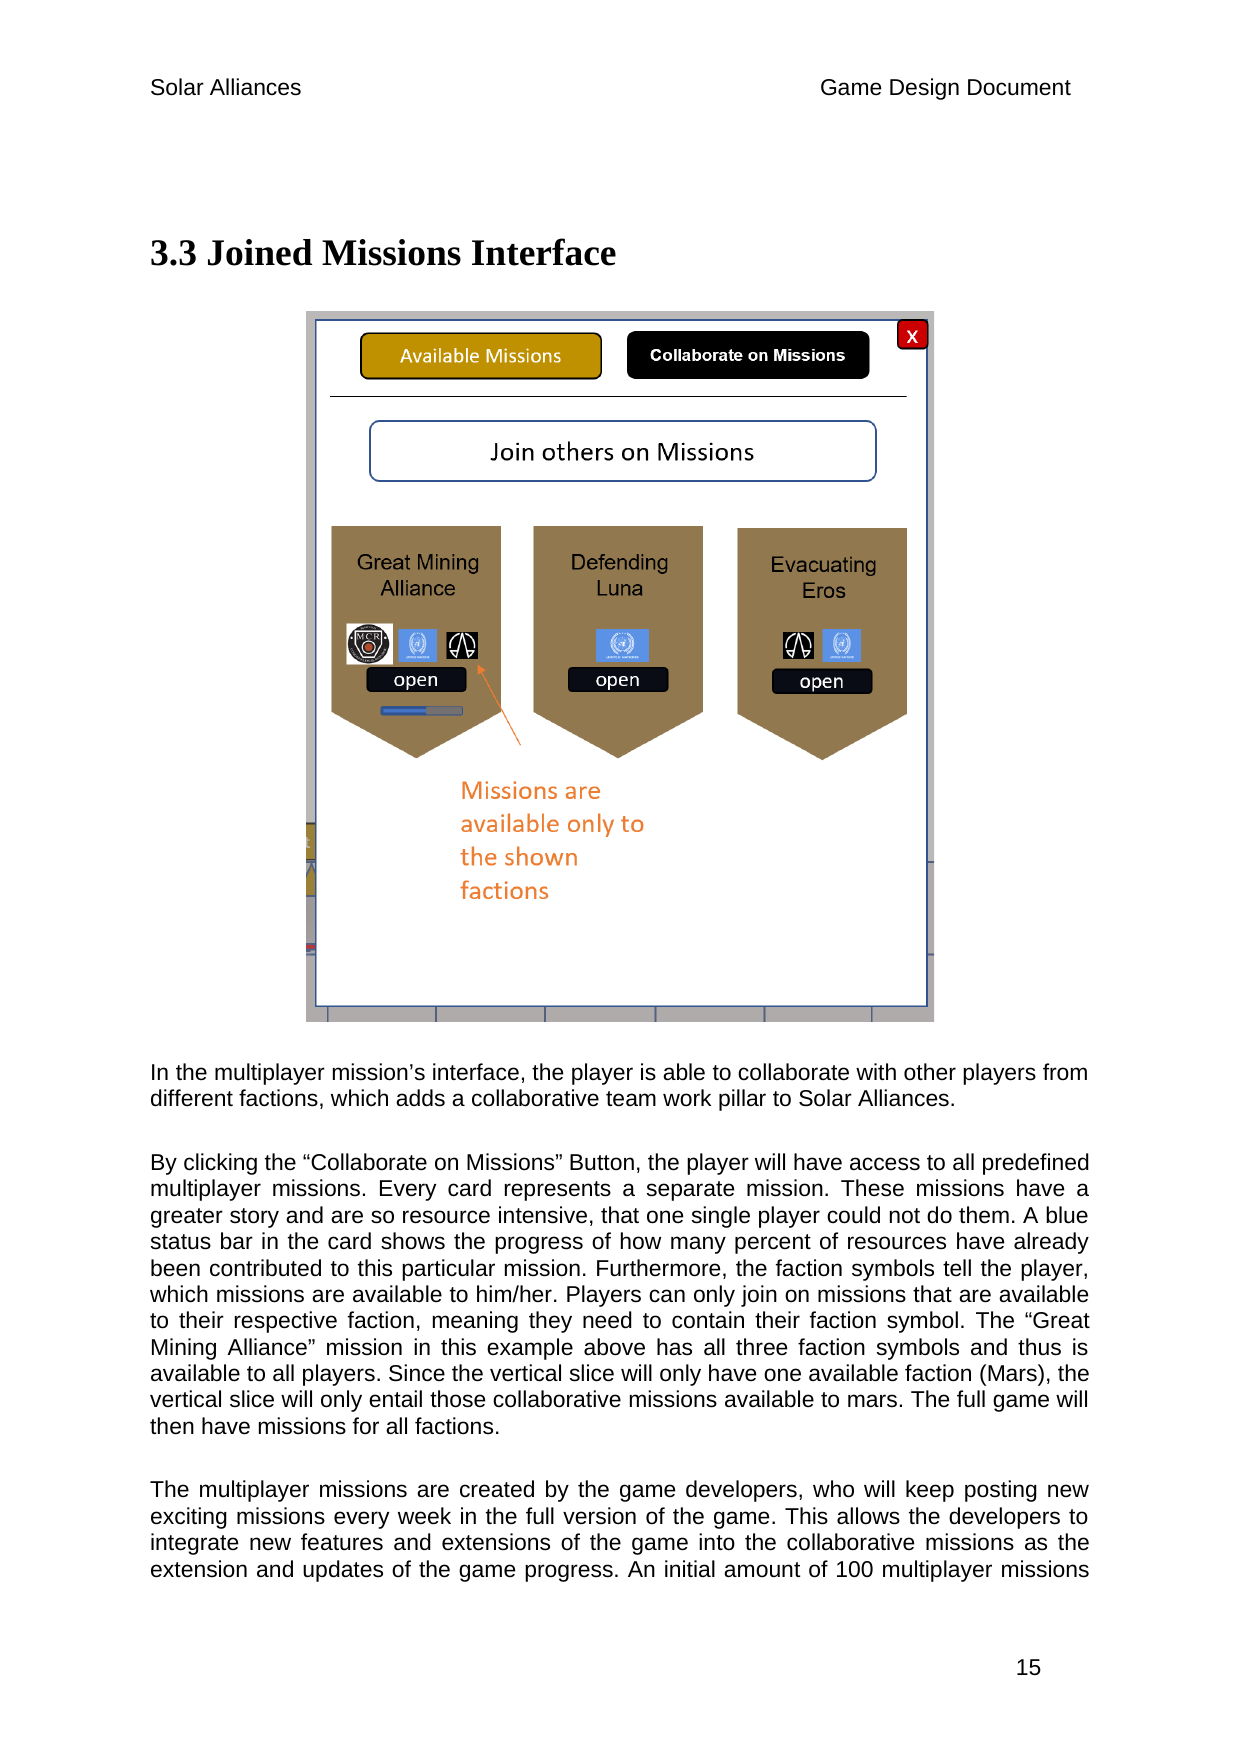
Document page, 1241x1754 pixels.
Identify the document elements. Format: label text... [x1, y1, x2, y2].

text By clicking the “Collaborate on Missions” Button, the player will have access to all predefined multiplayer missions. Every card represents a separate mission. These missions have a greater story and are so resource intensive, that one single player could not do them. A blue status bar in the card shows the progress of how many percent of resources have already been contributed to this particular mission. Furthermore, the faction symbols tell the player, which missions are available to him/her. Players can only join on missions that are available to their respective faction, meaning they need to contain their faction symbol. The “Great Mining Alliance” mission in this example above has all three faction symbols and thus is available to all players. Since the vertical slice will only have one available faction (Mars), the vertical slice will only entail those collaborative missions available to mars. The full game will then have missions for all factions. [150, 1149, 1090, 1439]
subtitle 3.3 Joined Missions Interface [150, 231, 1090, 274]
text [150, 1476, 1090, 1582]
text In the multiplayer mission’s interface, the player is able to collaborate with other players from different factions, which adds a collaborative team work pillar to Solar Alliances. [150, 1059, 1090, 1112]
picture [306, 311, 935, 1022]
